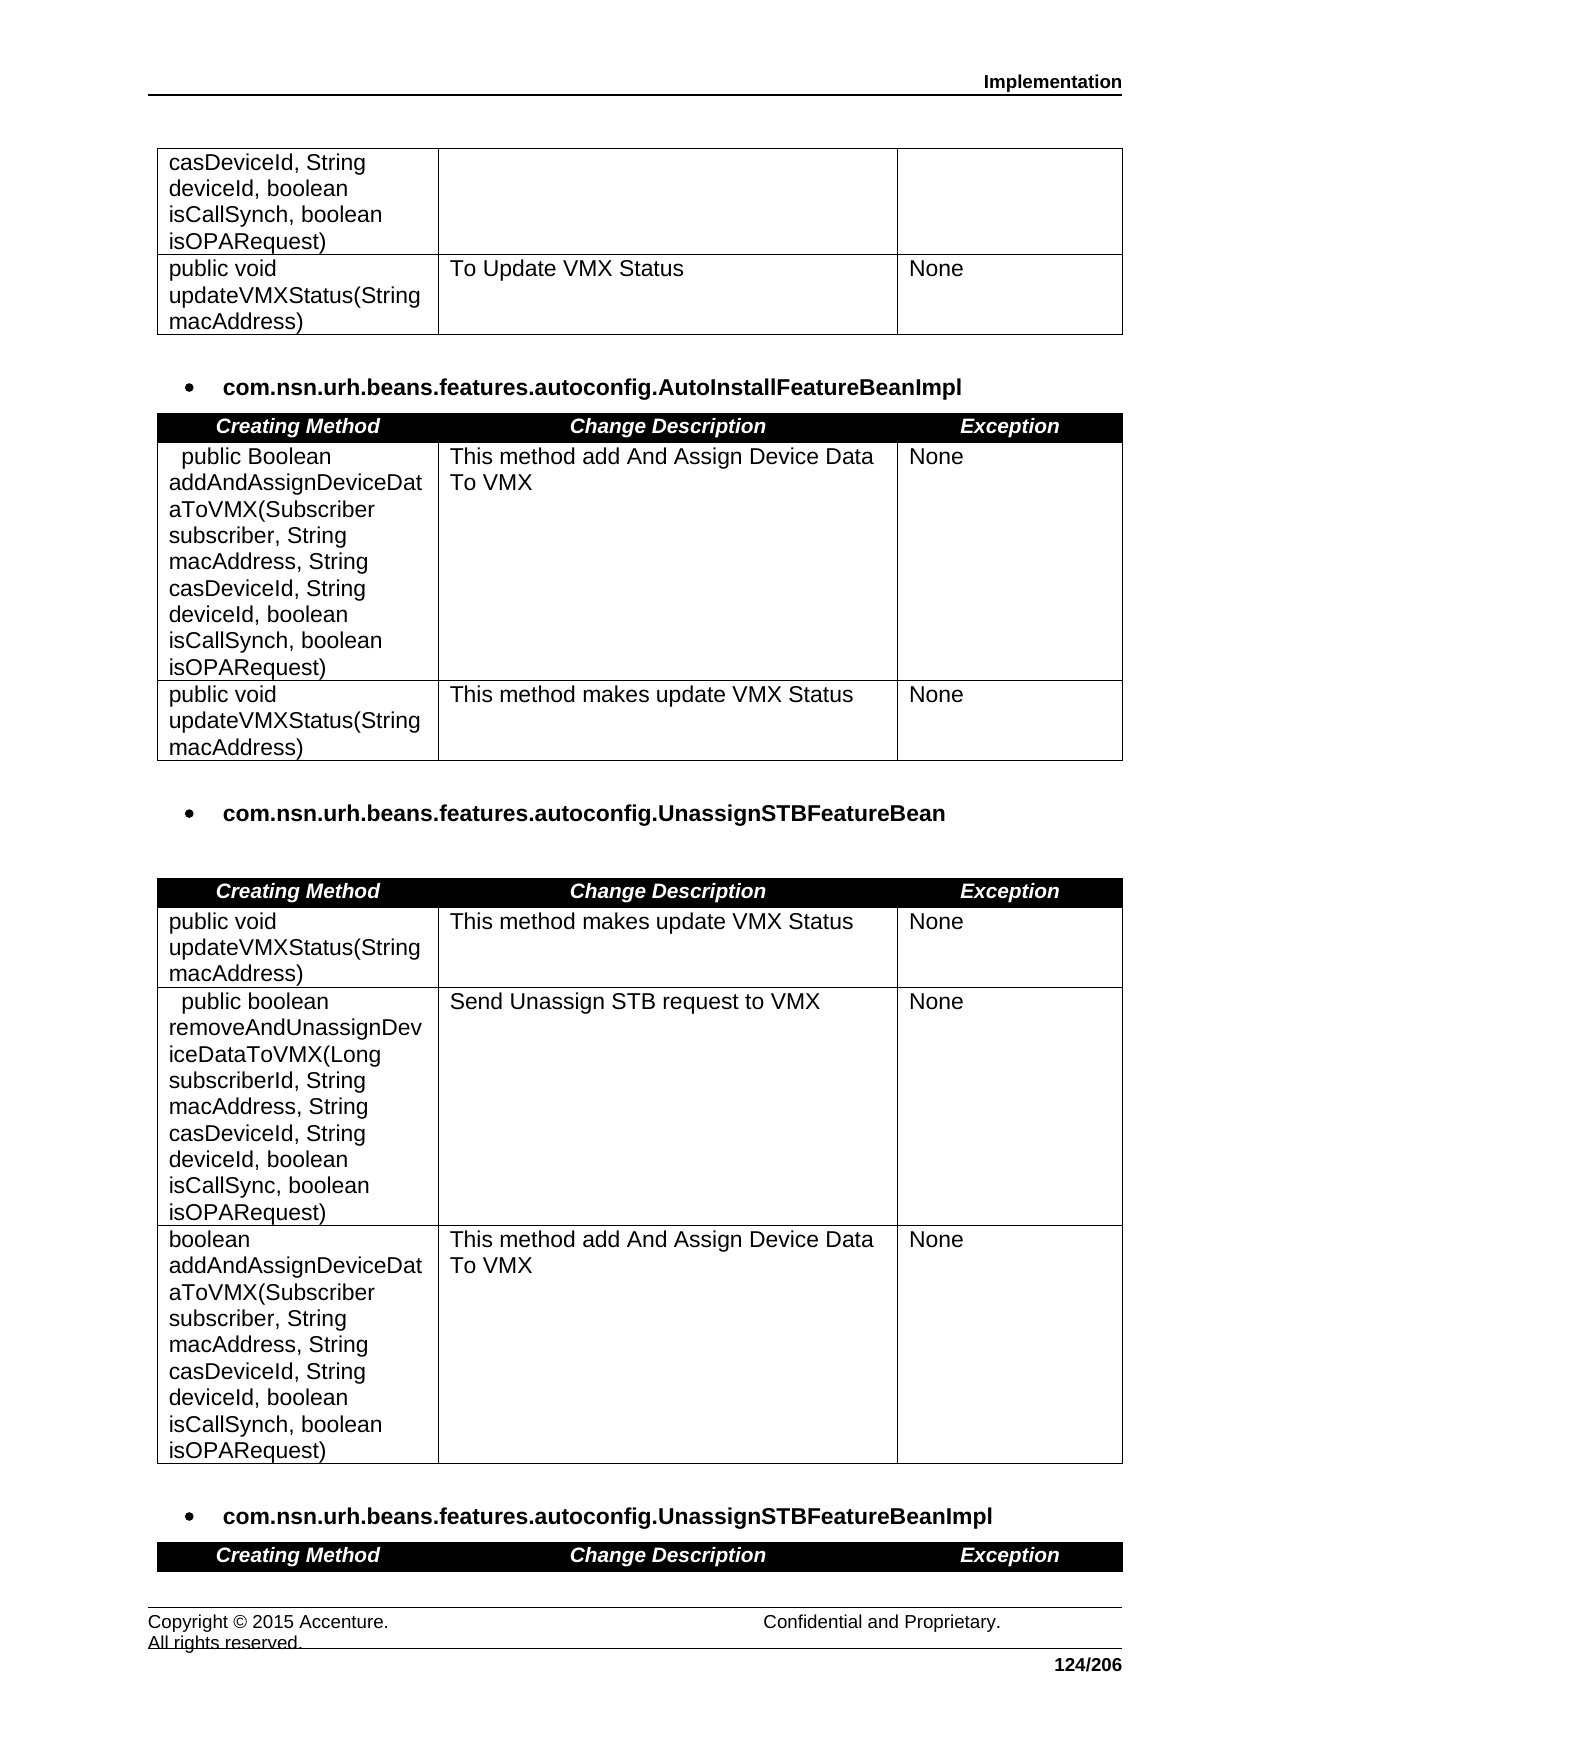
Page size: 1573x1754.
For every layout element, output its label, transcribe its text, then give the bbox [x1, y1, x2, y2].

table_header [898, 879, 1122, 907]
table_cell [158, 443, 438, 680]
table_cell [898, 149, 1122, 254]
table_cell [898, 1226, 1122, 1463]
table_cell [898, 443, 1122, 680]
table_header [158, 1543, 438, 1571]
list com.nsn.urh.beans.features.autoconfig.AutoInstallFeatureBeanImpl [185, 374, 1122, 401]
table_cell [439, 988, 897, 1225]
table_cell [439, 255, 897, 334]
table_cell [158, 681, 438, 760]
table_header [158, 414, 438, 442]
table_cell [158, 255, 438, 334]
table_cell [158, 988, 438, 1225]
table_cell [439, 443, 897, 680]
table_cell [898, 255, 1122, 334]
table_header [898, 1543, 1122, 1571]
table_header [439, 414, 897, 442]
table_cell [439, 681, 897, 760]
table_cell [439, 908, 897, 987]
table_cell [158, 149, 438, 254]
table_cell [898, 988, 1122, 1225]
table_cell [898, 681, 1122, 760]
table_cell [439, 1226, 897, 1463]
list com.nsn.urh.beans.features.autoconfig.UnassignSTBFeatureBean [185, 800, 1122, 826]
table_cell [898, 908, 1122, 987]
list com.nsn.urh.beans.features.autoconfig.UnassignSTBFeatureBeanImpl [185, 1503, 1122, 1529]
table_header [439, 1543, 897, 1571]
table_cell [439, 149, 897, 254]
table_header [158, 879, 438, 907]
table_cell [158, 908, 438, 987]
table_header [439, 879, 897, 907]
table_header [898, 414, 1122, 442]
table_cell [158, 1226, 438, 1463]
